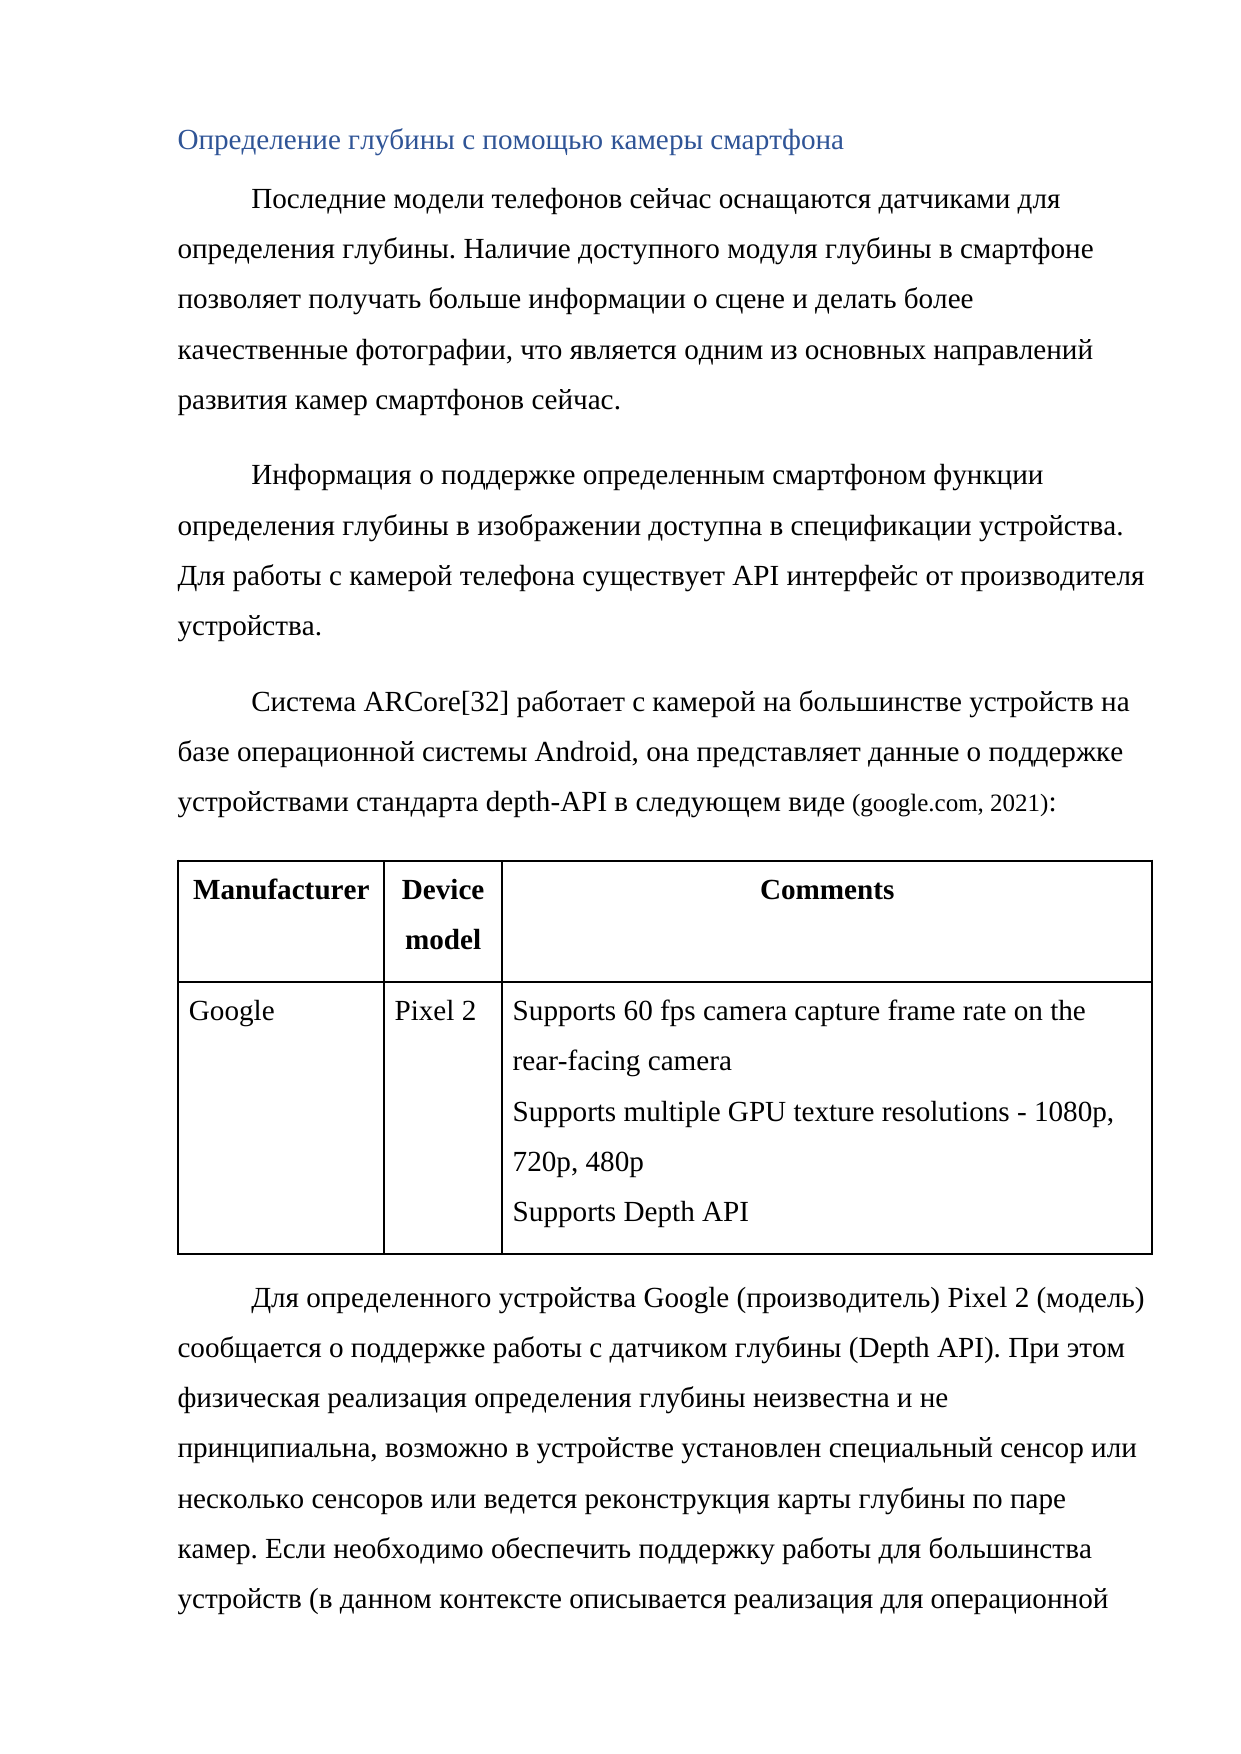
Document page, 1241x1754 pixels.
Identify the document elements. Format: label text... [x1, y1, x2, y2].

text Последние модели телефонов сейчас оснащаются датчиками для определения глубины. Наличие доступного модуля глубины в смартфоне позволяет получать больше информации о сцене и делать более качественные фотографии, что является одним из основных направлений развития камер смартфонов сейчас. [177, 181, 1152, 416]
table_header Comments [503, 862, 1151, 981]
table_cell Supports 60 fps camera capture frame rate on the rear-facing camera Supports multiple GPU texture resolutions - 1080p, 720p, 480p Supports Depth API [503, 983, 1151, 1253]
table_header Device model [385, 862, 501, 981]
table_header Manufacturer [179, 862, 383, 981]
table_cell Pixel 2 [385, 983, 501, 1253]
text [177, 1280, 1152, 1615]
subtitle Определение глубины с помощью камеры смартфона [177, 122, 1152, 156]
text Информация о поддержке определенным смартфоном функции определения глубины в изображении доступна в спецификации устройства. Для работы с камерой телефона существует API интерфейс от производителя устройства. [177, 457, 1152, 642]
text Система ARCore[32] работает с камерой на большинстве устройств на базе операционной системы Android, она представляет данные о поддержке устройствами стандарта depth-API в следующем виде: [177, 684, 1152, 818]
table_cell Google [179, 983, 383, 1253]
